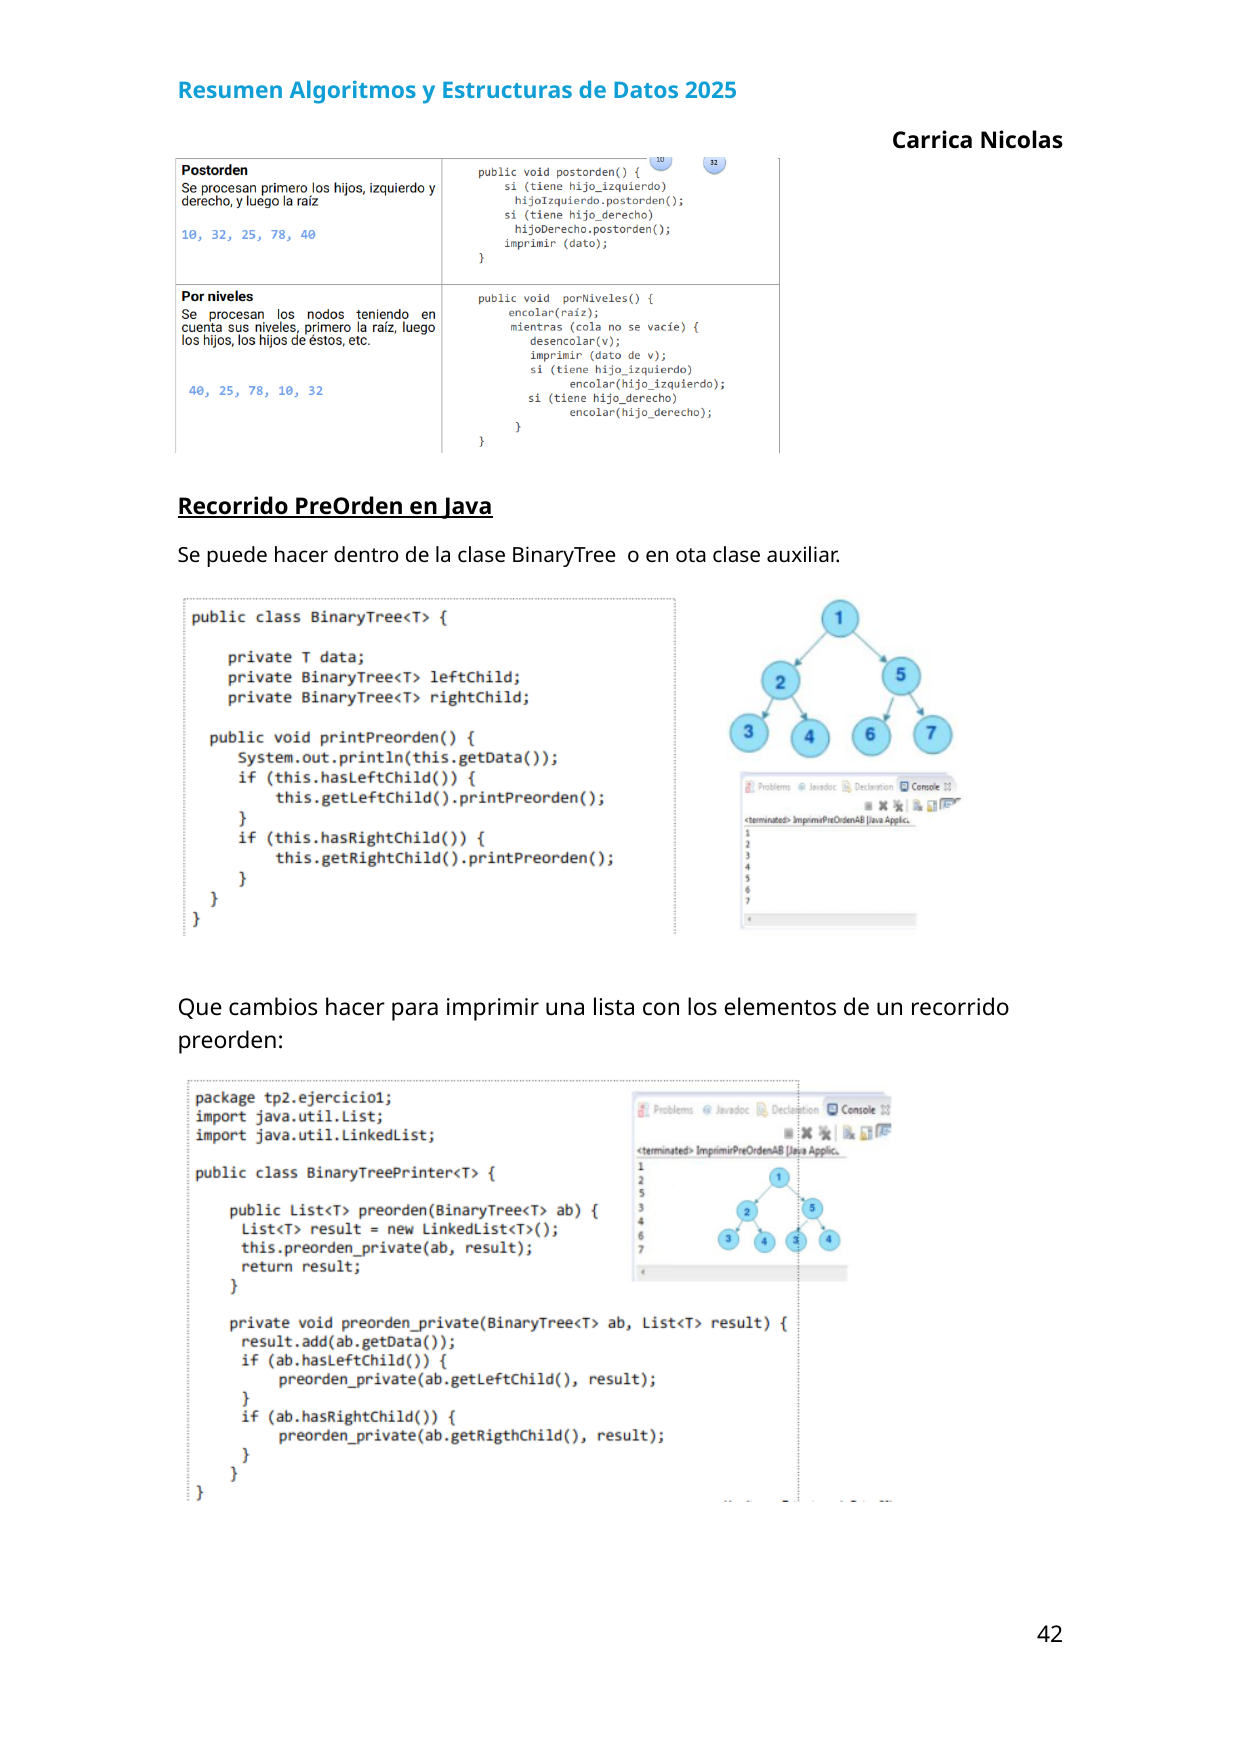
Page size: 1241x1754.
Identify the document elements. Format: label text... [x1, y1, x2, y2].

text Que cambios hacer para imprimir una lista con los elementos de un recorrido preorden: [177, 991, 1063, 1056]
picture [177, 587, 681, 936]
picture [173, 157, 783, 453]
picture [723, 591, 971, 936]
picture [177, 1074, 892, 1502]
text Recorrido PreOrden en Java [177, 489, 1063, 521]
text Se puede hacer dentro de la clase BinaryTree o en ota clase auxiliar. [177, 540, 1063, 568]
